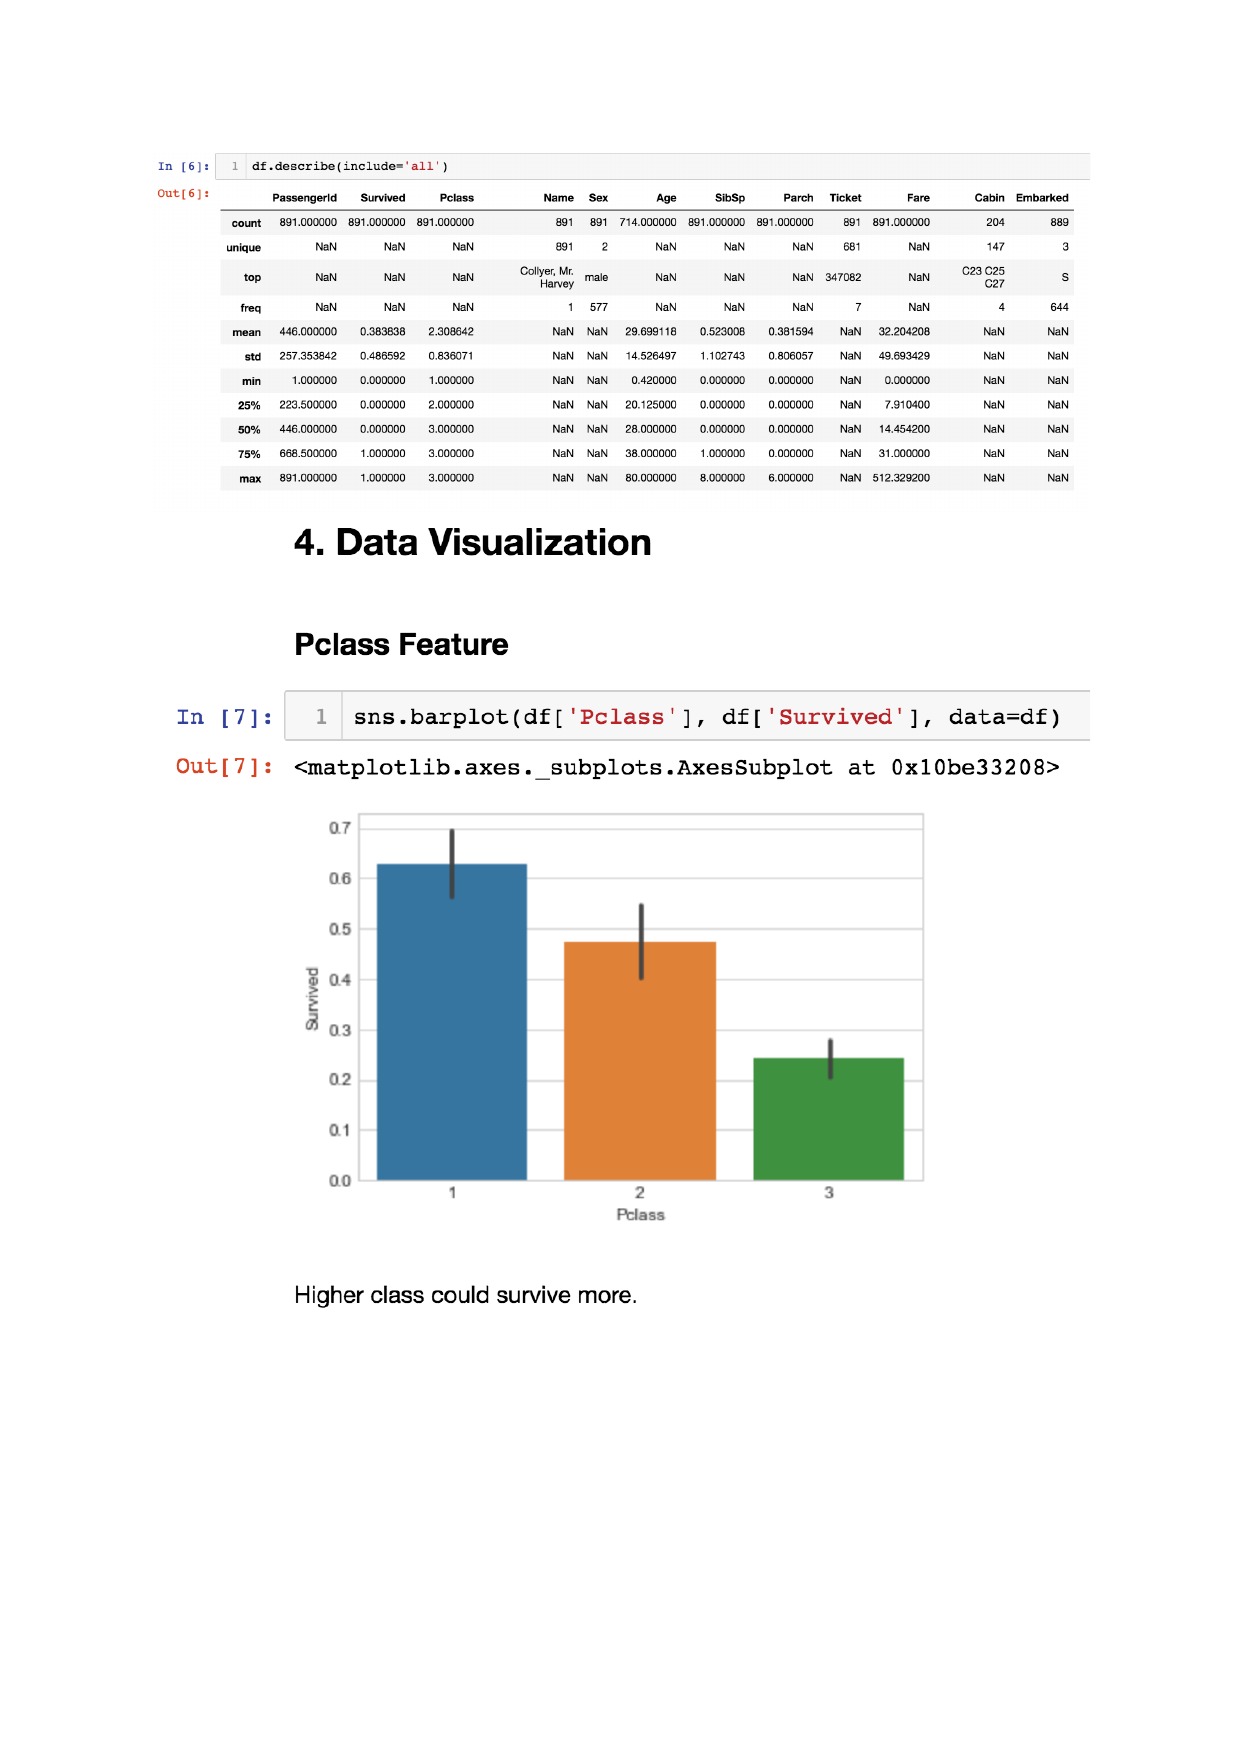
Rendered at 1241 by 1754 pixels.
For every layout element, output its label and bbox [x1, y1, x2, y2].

picture [150, 514, 1091, 1328]
picture [150, 150, 1091, 512]
